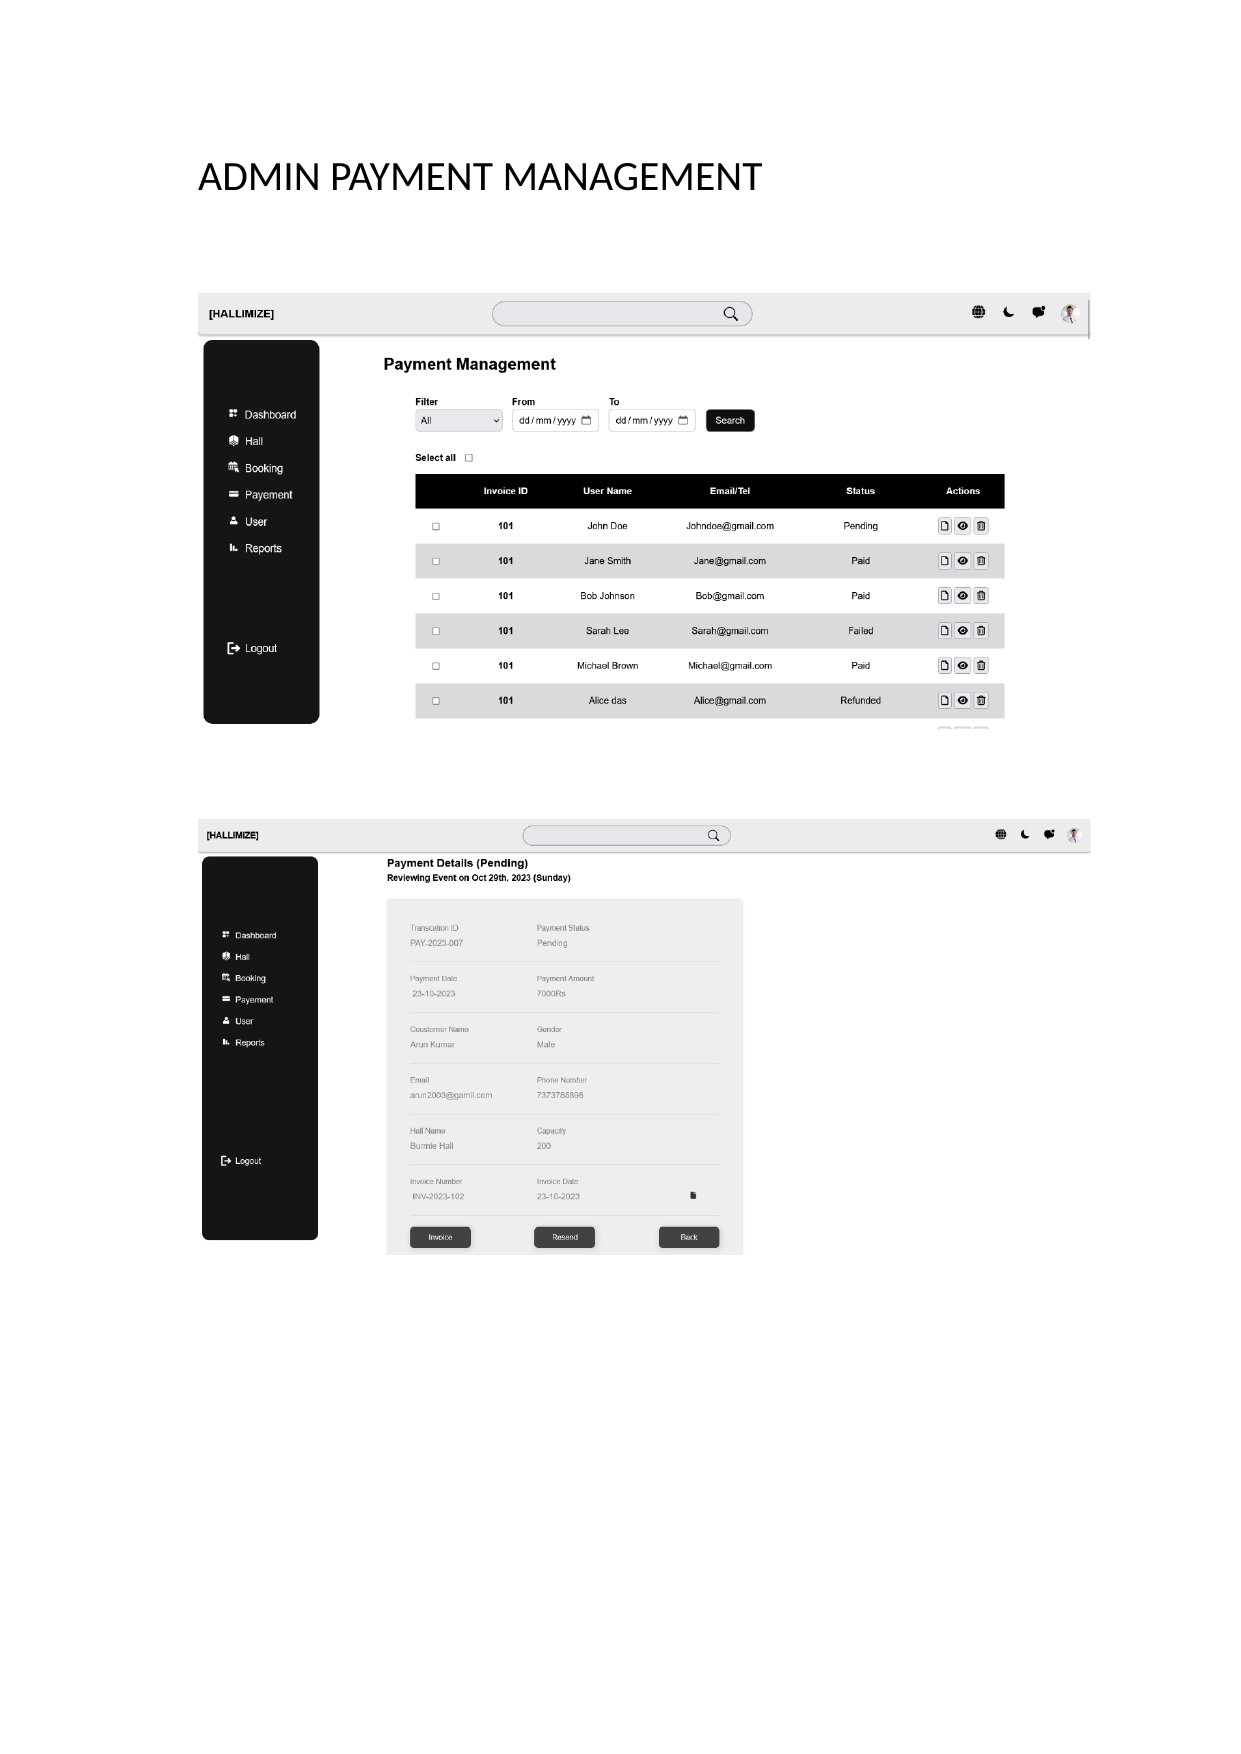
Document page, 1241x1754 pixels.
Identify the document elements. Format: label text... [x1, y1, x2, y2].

picture [197, 293, 1091, 729]
text ADMIN PAYMENT MANAGEMENT [198, 150, 1090, 201]
picture [197, 819, 1091, 1255]
